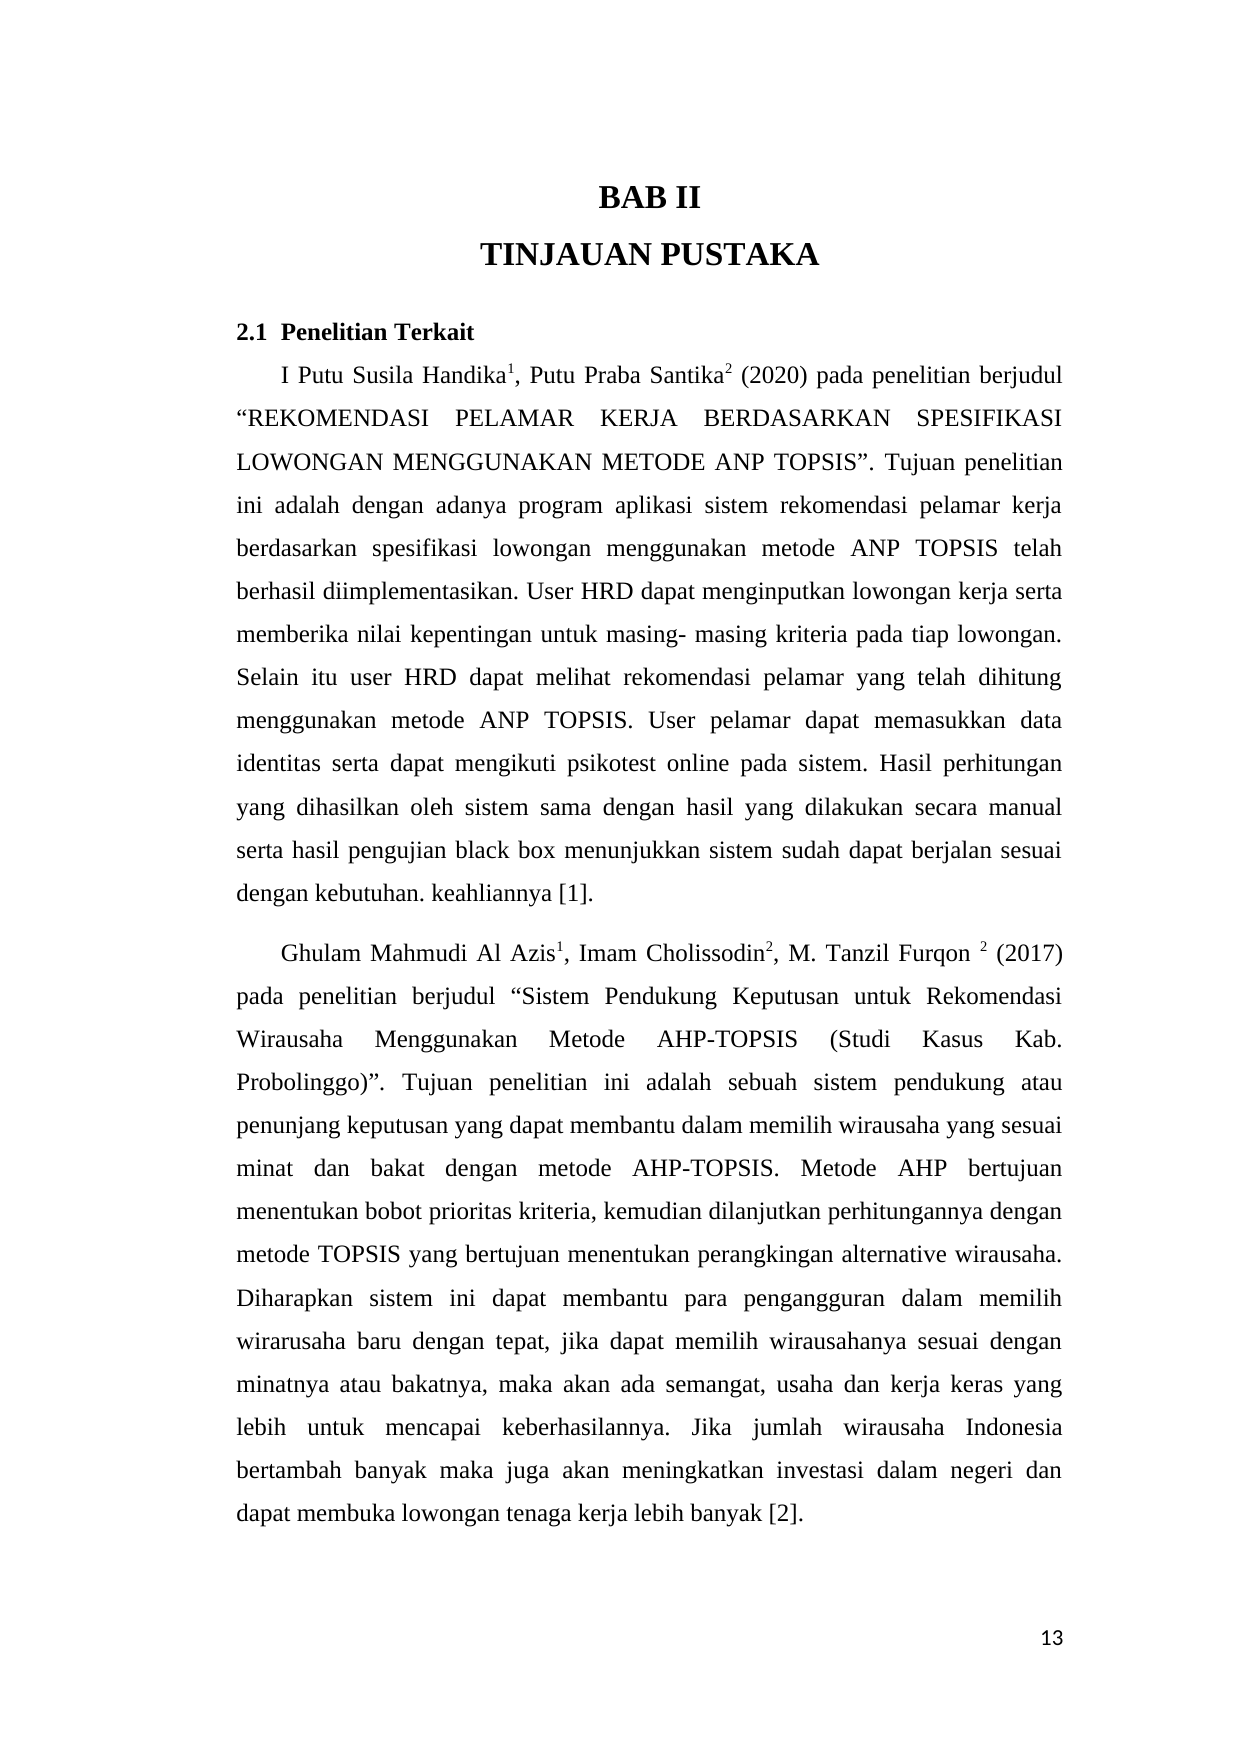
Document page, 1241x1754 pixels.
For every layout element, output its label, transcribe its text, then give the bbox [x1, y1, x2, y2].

subtitle BAB II TINJAUAN PUSTAKA [236, 177, 1063, 273]
subtitle Penelitian Terkait [236, 317, 1063, 346]
text Ghulam Mahmudi Al Azis1, Imam Cholissodin2, M. Tanzil Furqon 2 (2017) pada penelitian berjudul “Sistem Pendukung Keputusan untuk Rekomendasi Wirausaha Menggunakan Metode AHP-TOPSIS (Studi Kasus Kab. Probolinggo)”. Tujuan penelitian ini adalah sebuah sistem pendukung atau penunjang keputusan yang dapat membantu dalam memilih wirausaha yang sesuai minat dan bakat dengan metode AHP-TOPSIS. Metode AHP bertujuan menentukan bobot prioritas kriteria, kemudian dilanjutkan perhitungannya dengan metode TOPSIS yang bertujuan menentukan perangkingan alternative wirausaha. Diharapkan sistem ini dapat membantu para pengangguran dalam memilih wirarusaha baru dengan tepat, jika dapat memilih wirausahanya sesuai dengan minatnya atau bakatnya, maka akan ada semangat, usaha dan kerja keras yang lebih untuk mencapai keberhasilannya. Jika jumlah wirausaha Indonesia bertambah banyak maka juga akan meningkatkan investasi dalam negeri dan dapat membuka lowongan tenaga kerja lebih banyak [2]. [236, 938, 1063, 1527]
text I Putu Susila Handika1, Putu Praba Santika2 (2020) pada penelitian berjudul “REKOMENDASI PELAMAR KERJA BERDASARKAN SPESIFIKASI LOWONGAN MENGGUNAKAN METODE ANP TOPSIS”. Tujuan penelitian ini adalah dengan adanya program aplikasi sistem rekomendasi pelamar kerja berdasarkan spesifikasi lowongan menggunakan metode ANP TOPSIS telah berhasil diimplementasikan. User HRD dapat menginputkan lowongan kerja serta memberika nilai kepentingan untuk masing- masing kriteria pada tiap lowongan. Selain itu user HRD dapat melihat rekomendasi pelamar yang telah dihitung menggunakan metode ANP TOPSIS. User pelamar dapat memasukkan data identitas serta dapat mengikuti psikotest online pada sistem. Hasil perhitungan yang dihasilkan oleh sistem sama dengan hasil yang dilakukan secara manual serta hasil pengujian black box menunjukkan sistem sudah dapat berjalan sesuai dengan kebutuhan. keahliannya [1]. [236, 360, 1063, 907]
